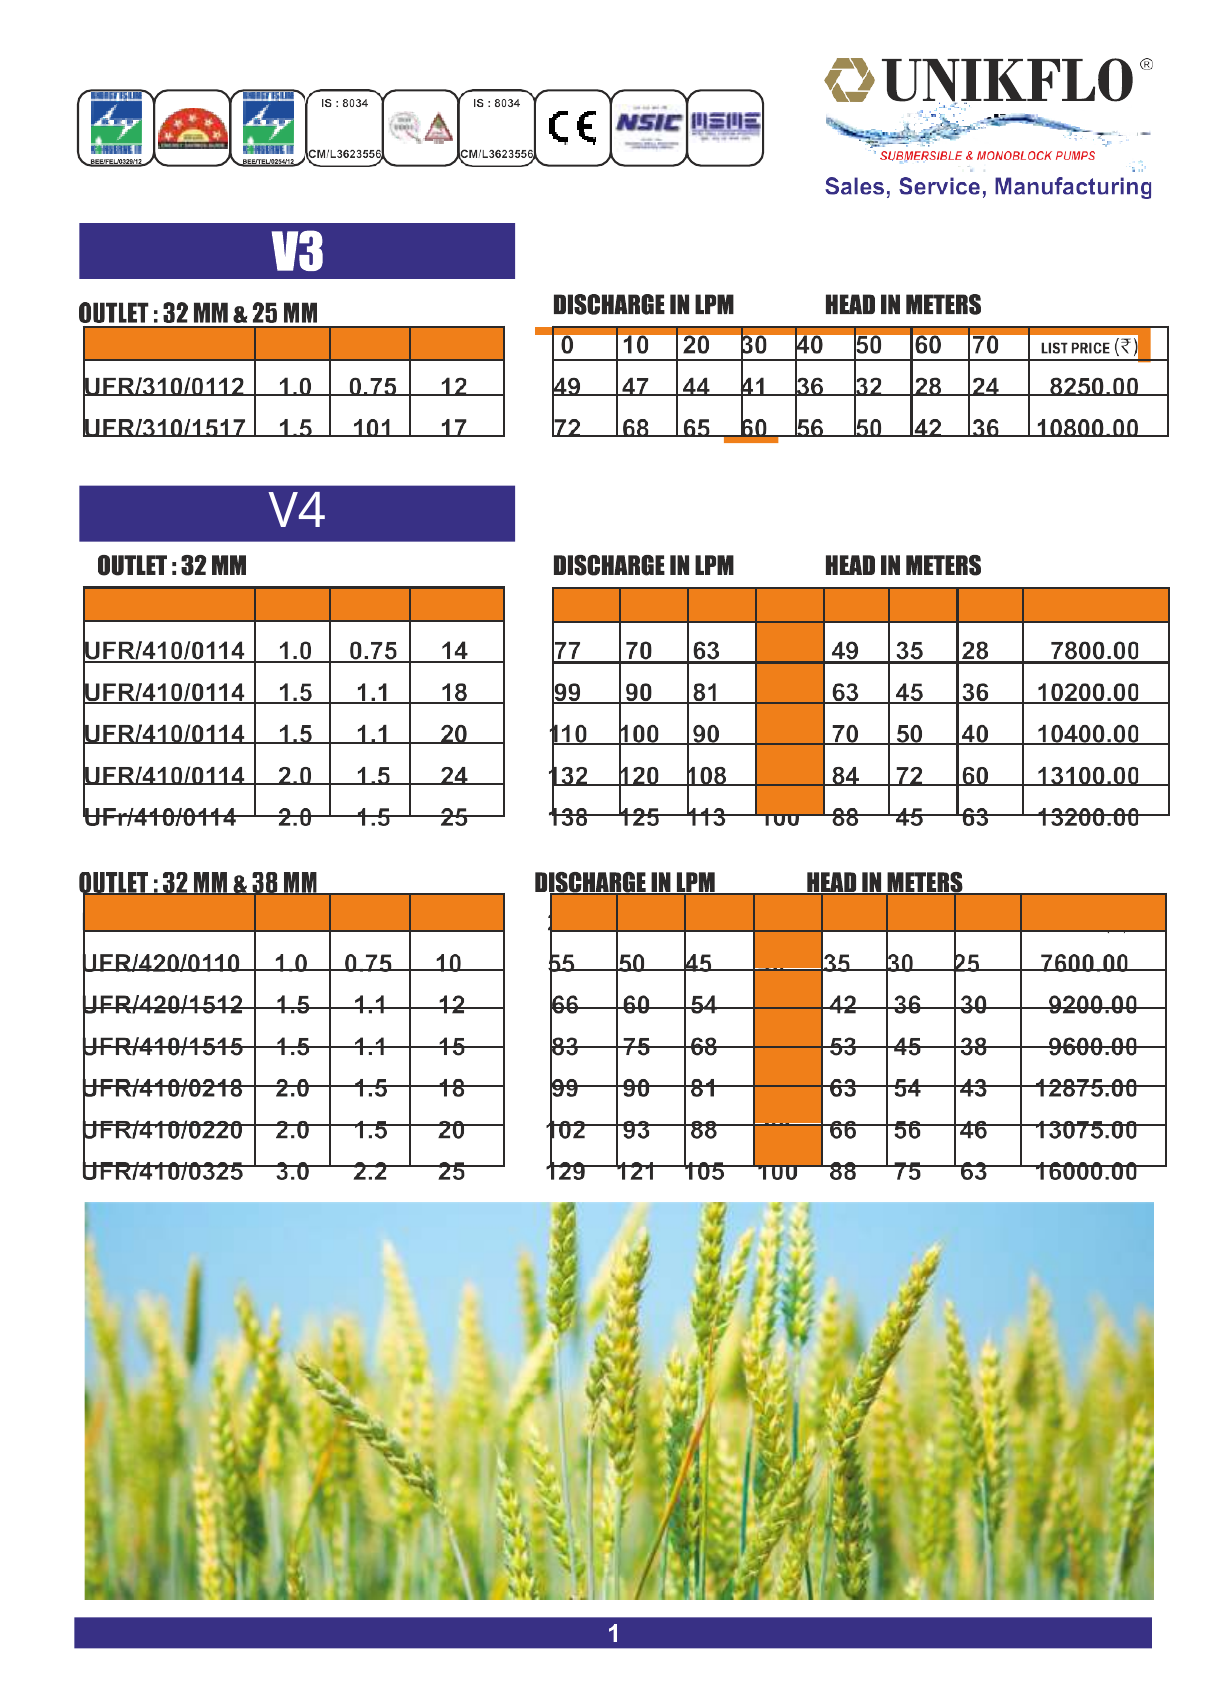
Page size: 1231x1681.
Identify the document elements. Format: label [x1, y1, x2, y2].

picture [85, 396, 254, 435]
picture [856, 396, 910, 435]
picture [913, 396, 968, 435]
picture [82, 995, 1137, 1180]
picture [970, 396, 1028, 435]
picture [797, 335, 854, 359]
picture [79, 302, 317, 323]
picture [411, 995, 503, 1007]
picture [331, 744, 409, 783]
picture [91, 92, 142, 154]
picture [85, 663, 254, 702]
picture [678, 396, 741, 435]
picture [959, 745, 1022, 784]
picture [621, 623, 687, 661]
picture [554, 704, 619, 743]
picture [689, 704, 755, 743]
picture [890, 623, 956, 661]
picture [888, 1087, 954, 1124]
picture [959, 786, 1022, 814]
picture [621, 664, 687, 702]
picture [411, 932, 503, 969]
picture [689, 623, 755, 661]
picture [1030, 361, 1138, 394]
picture [85, 599, 1139, 826]
picture [1024, 664, 1139, 702]
picture [856, 361, 910, 394]
picture [913, 361, 968, 394]
picture [956, 1009, 1020, 1046]
picture [959, 664, 1022, 702]
picture [1022, 1126, 1137, 1165]
picture [84, 1202, 1154, 1600]
picture [797, 361, 854, 394]
picture [1140, 58, 1153, 70]
picture [890, 704, 956, 743]
picture [689, 786, 755, 814]
picture [1022, 1087, 1137, 1124]
picture [505, 335, 552, 437]
picture [256, 704, 329, 742]
picture [686, 995, 753, 1007]
picture [552, 1009, 616, 1046]
picture [890, 745, 956, 784]
picture [825, 623, 888, 661]
picture [1024, 786, 1139, 814]
picture [411, 1009, 503, 1046]
picture [85, 1126, 254, 1165]
picture [743, 361, 795, 394]
picture [686, 1126, 753, 1165]
picture [823, 58, 1152, 172]
picture [85, 1009, 254, 1046]
picture [913, 335, 968, 359]
picture [1030, 335, 1138, 359]
picture [505, 912, 550, 972]
picture [552, 1048, 616, 1085]
picture [243, 92, 294, 154]
picture [85, 932, 254, 969]
picture [85, 1087, 254, 1124]
picture [678, 335, 741, 359]
picture [256, 995, 329, 1007]
picture [331, 361, 409, 394]
picture [554, 745, 619, 784]
picture [689, 745, 755, 784]
picture [256, 744, 329, 783]
picture [554, 664, 619, 702]
picture [959, 704, 1022, 743]
picture [79, 872, 317, 893]
picture [411, 622, 503, 661]
picture [618, 335, 676, 359]
picture [956, 1126, 1020, 1165]
picture [411, 1126, 503, 1165]
picture [85, 1048, 254, 1085]
picture [256, 622, 329, 661]
picture [331, 704, 409, 742]
picture [743, 335, 795, 359]
picture [1022, 1009, 1137, 1046]
picture [256, 396, 329, 435]
picture [552, 995, 616, 1007]
picture [85, 361, 254, 394]
picture [331, 1126, 409, 1165]
picture [554, 361, 616, 394]
picture [256, 1087, 329, 1124]
picture [158, 108, 228, 149]
picture [621, 704, 687, 743]
picture [618, 396, 676, 435]
picture [823, 1048, 886, 1085]
picture [256, 1009, 329, 1046]
picture [618, 1048, 684, 1085]
picture [890, 664, 956, 702]
picture [457, 89, 536, 167]
picture [331, 1048, 409, 1085]
picture [554, 335, 616, 359]
picture [678, 361, 741, 394]
picture [823, 1087, 886, 1124]
picture [1022, 1048, 1137, 1085]
picture [331, 396, 409, 435]
picture [686, 932, 753, 969]
picture [686, 1048, 753, 1085]
picture [618, 1009, 684, 1046]
picture [888, 995, 954, 1007]
picture [686, 1009, 753, 1046]
picture [956, 932, 1020, 969]
picture [823, 995, 886, 1007]
picture [1024, 704, 1139, 743]
picture [825, 664, 888, 702]
picture [552, 1087, 616, 1124]
picture [825, 786, 888, 814]
picture [85, 744, 254, 783]
picture [956, 1048, 1020, 1085]
picture [85, 785, 254, 815]
picture [331, 663, 409, 702]
picture [305, 89, 384, 167]
picture [823, 1126, 886, 1165]
picture [621, 745, 687, 784]
picture [411, 1048, 503, 1085]
picture [743, 396, 795, 435]
picture [411, 785, 503, 815]
picture [411, 704, 503, 742]
picture [823, 1009, 886, 1046]
picture [1024, 745, 1139, 784]
picture [825, 745, 888, 784]
picture [256, 785, 329, 815]
picture [856, 335, 910, 359]
picture [618, 361, 676, 394]
picture [256, 1048, 329, 1085]
picture [888, 1048, 954, 1085]
picture [618, 932, 684, 969]
picture [411, 1087, 503, 1124]
picture [411, 744, 503, 783]
picture [888, 1126, 954, 1165]
picture [1024, 623, 1139, 661]
picture [689, 112, 761, 143]
picture [552, 932, 616, 969]
picture [411, 361, 503, 394]
picture [554, 396, 616, 435]
picture [614, 104, 685, 152]
picture [552, 1126, 616, 1165]
picture [256, 1126, 329, 1165]
picture [1030, 396, 1138, 435]
picture [331, 622, 409, 661]
picture [956, 1087, 1020, 1124]
picture [621, 786, 687, 814]
picture [331, 785, 409, 815]
picture [890, 786, 956, 814]
picture [618, 995, 684, 1007]
picture [85, 622, 254, 661]
picture [411, 663, 503, 702]
picture [1022, 932, 1128, 969]
picture [888, 932, 954, 969]
picture [618, 1087, 684, 1124]
picture [888, 1009, 954, 1046]
picture [797, 396, 854, 435]
picture [388, 111, 453, 144]
picture [85, 704, 254, 742]
picture [554, 623, 619, 661]
picture [331, 1087, 409, 1124]
picture [970, 361, 1028, 394]
picture [1022, 995, 1137, 1007]
picture [554, 786, 619, 814]
picture [411, 396, 503, 435]
picture [959, 623, 1022, 661]
picture [331, 995, 409, 1007]
picture [825, 704, 888, 743]
picture [331, 1009, 409, 1046]
picture [823, 932, 886, 969]
picture [256, 932, 329, 969]
picture [256, 361, 329, 394]
picture [689, 664, 755, 702]
picture [549, 111, 596, 145]
picture [618, 1126, 684, 1165]
picture [956, 995, 1020, 1007]
picture [686, 1087, 753, 1124]
picture [825, 177, 1152, 199]
picture [85, 995, 254, 1007]
picture [331, 932, 409, 969]
picture [970, 335, 1028, 359]
picture [256, 663, 329, 702]
